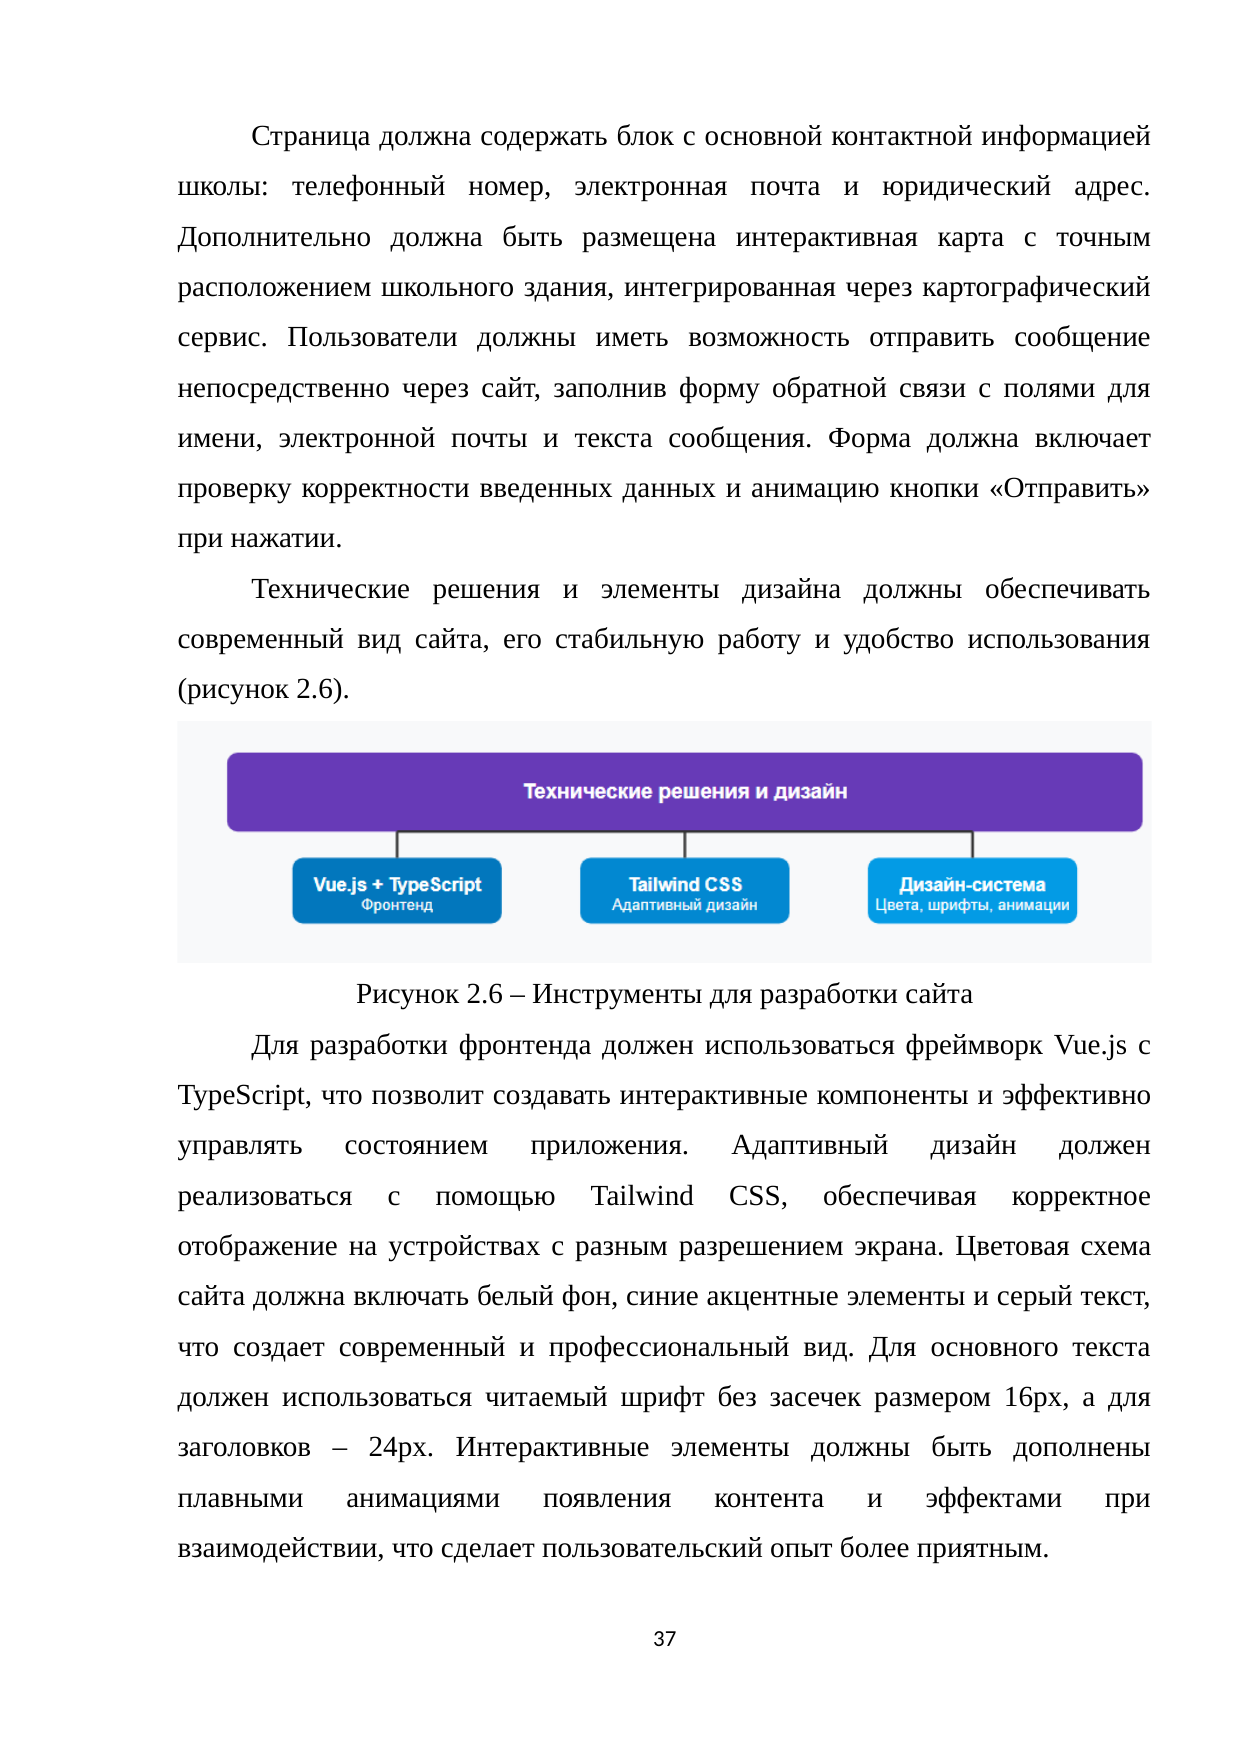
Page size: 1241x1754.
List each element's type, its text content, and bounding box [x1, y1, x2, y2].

text Рисунок 2.6 – Инструменты для разработки сайта [177, 977, 1152, 1010]
text Страница должна содержать блок с основной контактной информацией школы: телефонный номер, электронная почта и юридический адрес. Дополнительно должна быть размещена интерактивная карта с точным расположением школьного здания, интегрированная через картографический сервис. Пользователи должны иметь возможность отправить сообщение непосредственно через сайт, заполнив форму обратной связи с полями для имени, электронной почты и текста сообщения. Форма должна включает проверку корректности введенных данных и анимацию кнопки «Отправить» при нажатии. [177, 118, 1152, 554]
text Технические решения и элементы дизайна должны обеспечивать современный вид сайта, его стабильную работу и удобство использования (рисунок 2.6). [177, 571, 1152, 705]
text Для разработки фронтенда должен использоваться фреймворк Vue.js с TypeScript, что позволит создавать интерактивные компоненты и эффективно управлять состоянием приложения. Адаптивный дизайн должен реализоваться с помощью Tailwind CSS, обеспечивая корректное отображение на устройствах с разным разрешением экрана. Цветовая схема сайта должна включать белый фон, синие акцентные элементы и серый текст, что создает современный и профессиональный вид. Для основного текста должен использоваться читаемый шрифт без засечек размером 16px, а для заголовков – 24px. Интерактивные элементы должны быть дополнены плавными анимациями появления контента и эффектами при взаимодействии, что сделает пользовательский опыт более приятным. [177, 1027, 1152, 1563]
picture [177, 721, 1152, 963]
